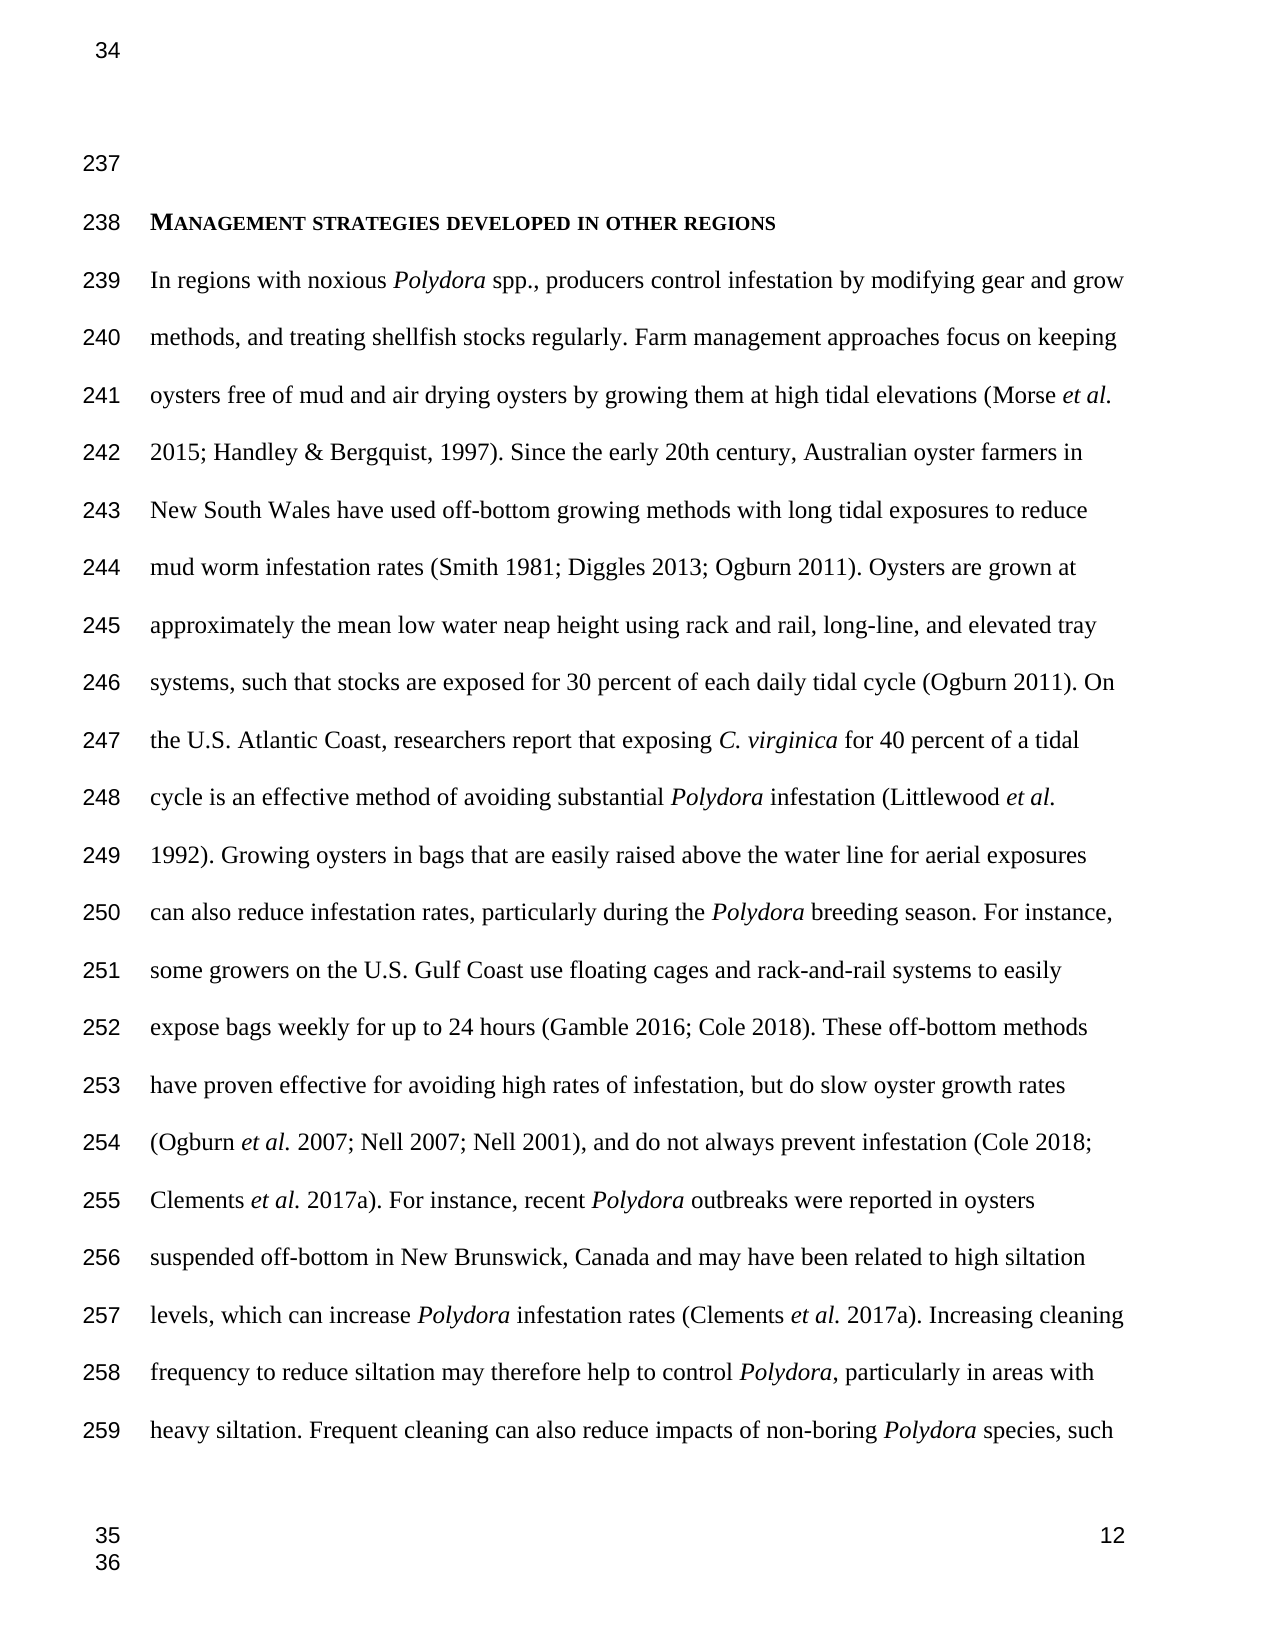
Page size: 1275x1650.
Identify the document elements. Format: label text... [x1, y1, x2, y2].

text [150, 265, 1125, 1444]
text Management strategies developed in other regions [150, 207, 1125, 236]
